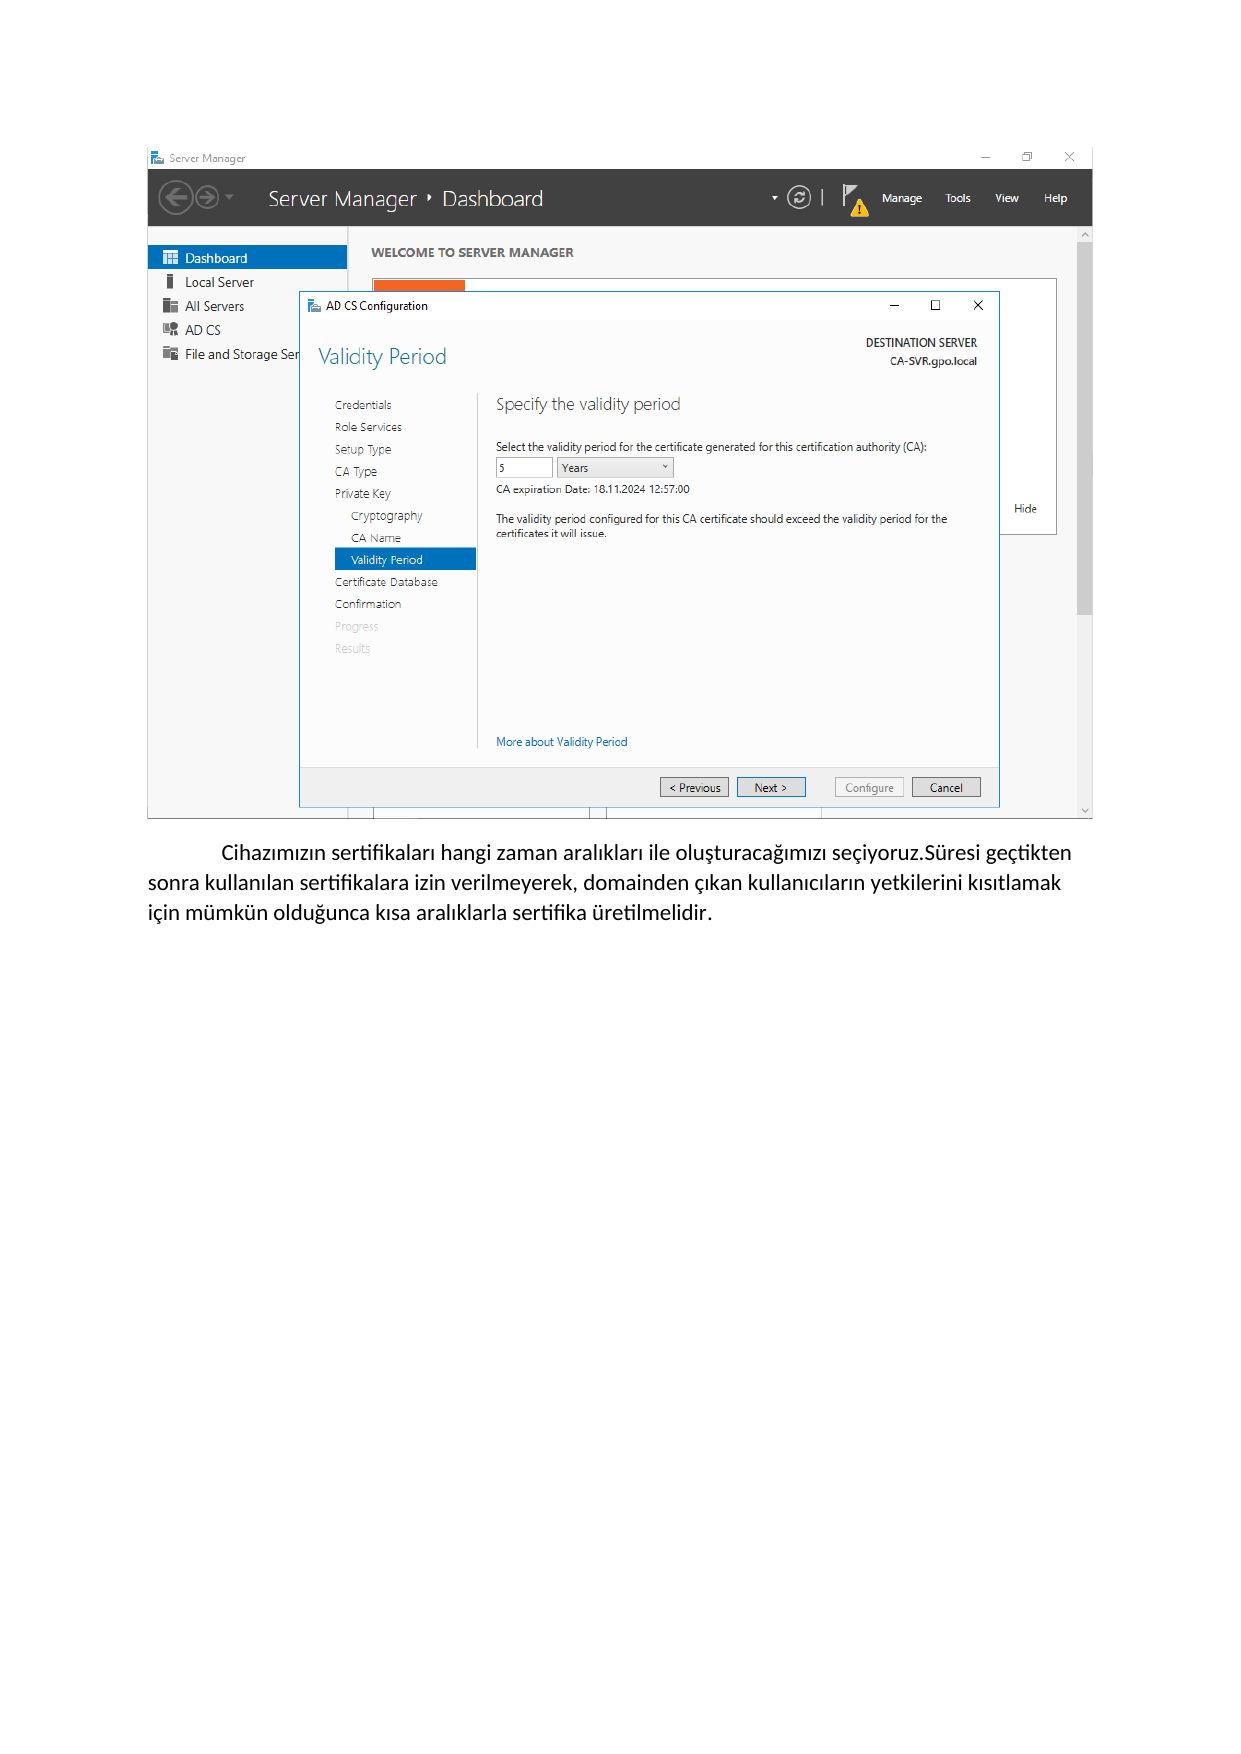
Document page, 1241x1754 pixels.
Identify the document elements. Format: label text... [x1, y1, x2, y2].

text Cihazımızın sertifikaları hangi zaman aralıkları ile oluşturacağımızı seçiyoruz.Süresi geçtikten sonra kullanılan sertifikalara izin verilmeyerek, domainden çıkan kullanıcıların yetkilerini kısıtlamak için mümkün olduğunca kısa aralıklarla sertifika üretilmelidir. [148, 838, 1093, 926]
picture [147, 147, 1093, 819]
